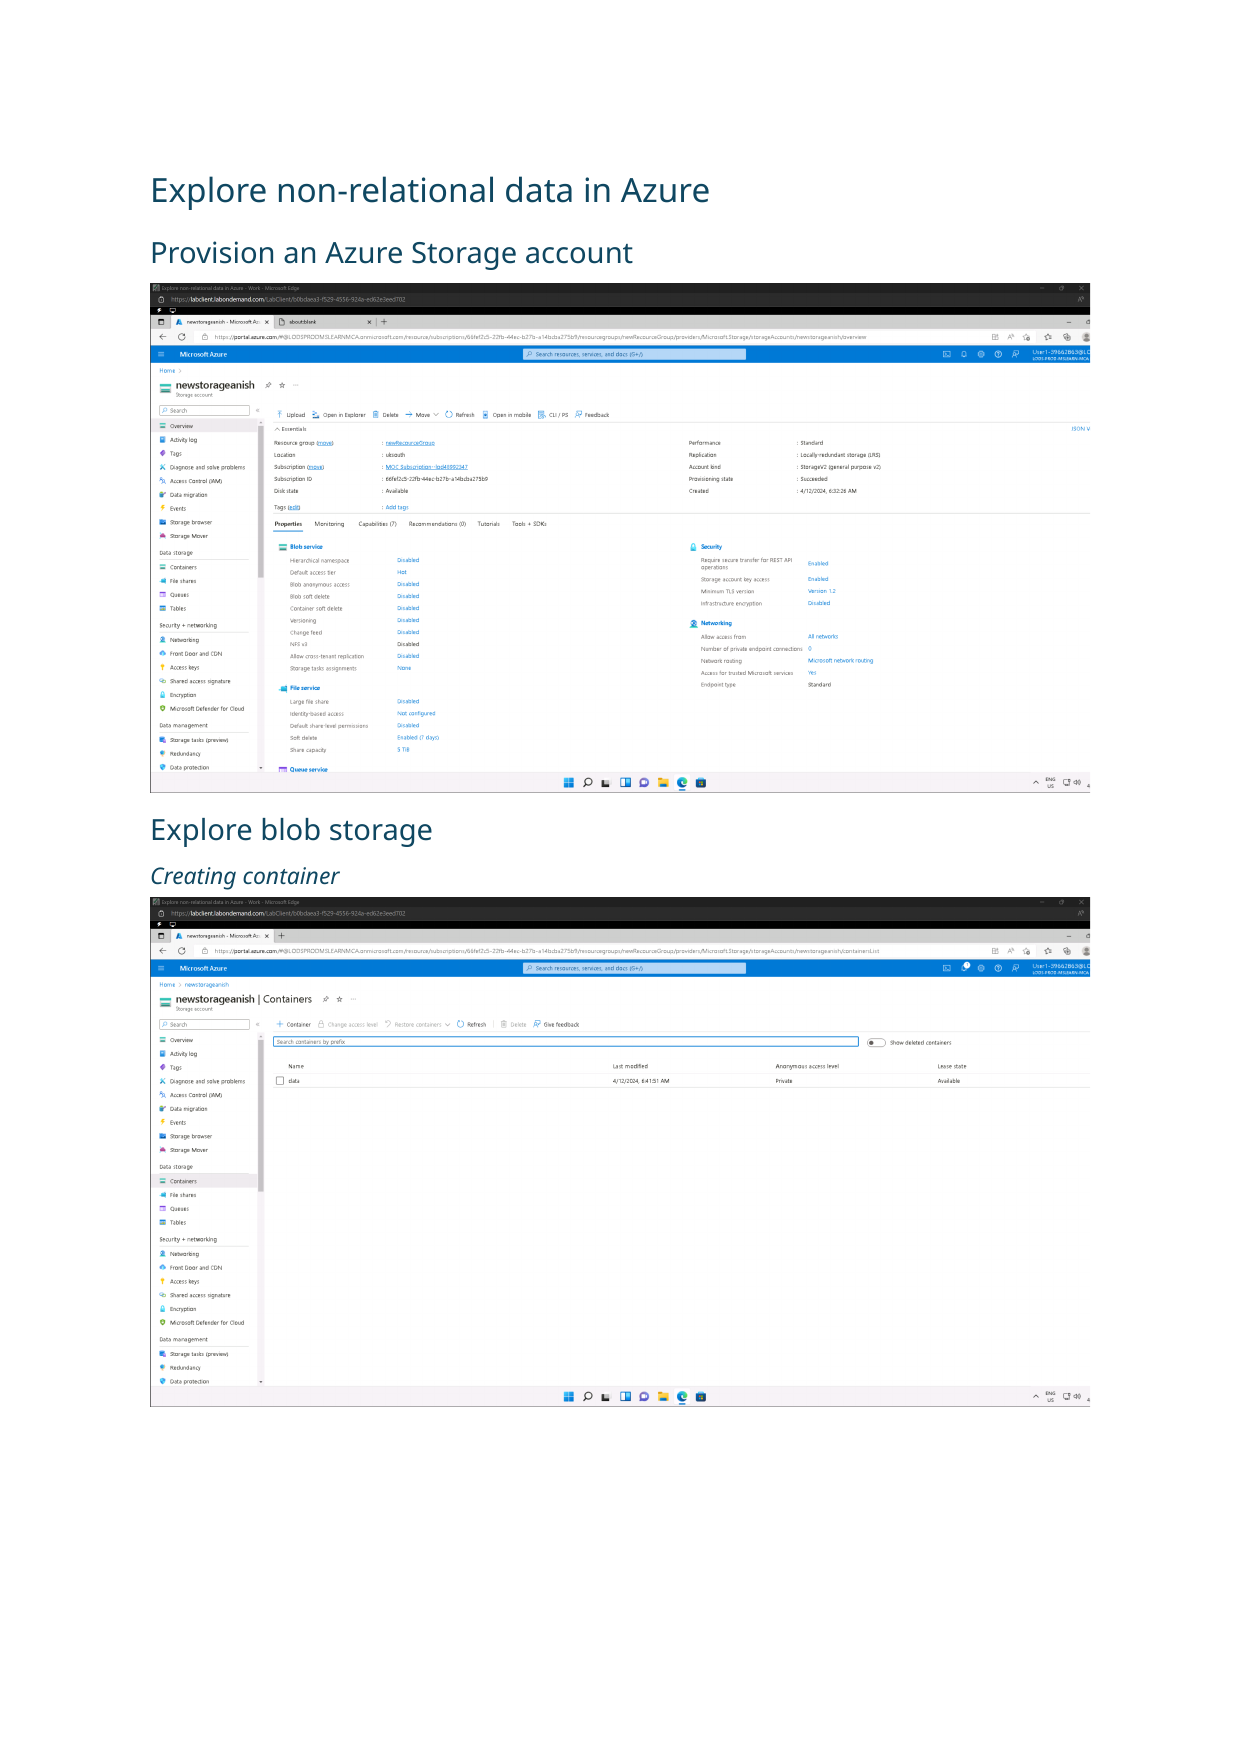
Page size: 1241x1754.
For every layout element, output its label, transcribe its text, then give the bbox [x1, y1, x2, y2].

subtitle Creating container [150, 860, 1090, 891]
subtitle Explore blob storage [150, 809, 1090, 848]
picture [150, 897, 1091, 1407]
subtitle Provision an Azure Storage account [150, 232, 1090, 272]
subtitle Explore non-relational data in Azure [150, 167, 1090, 212]
picture [150, 283, 1091, 793]
